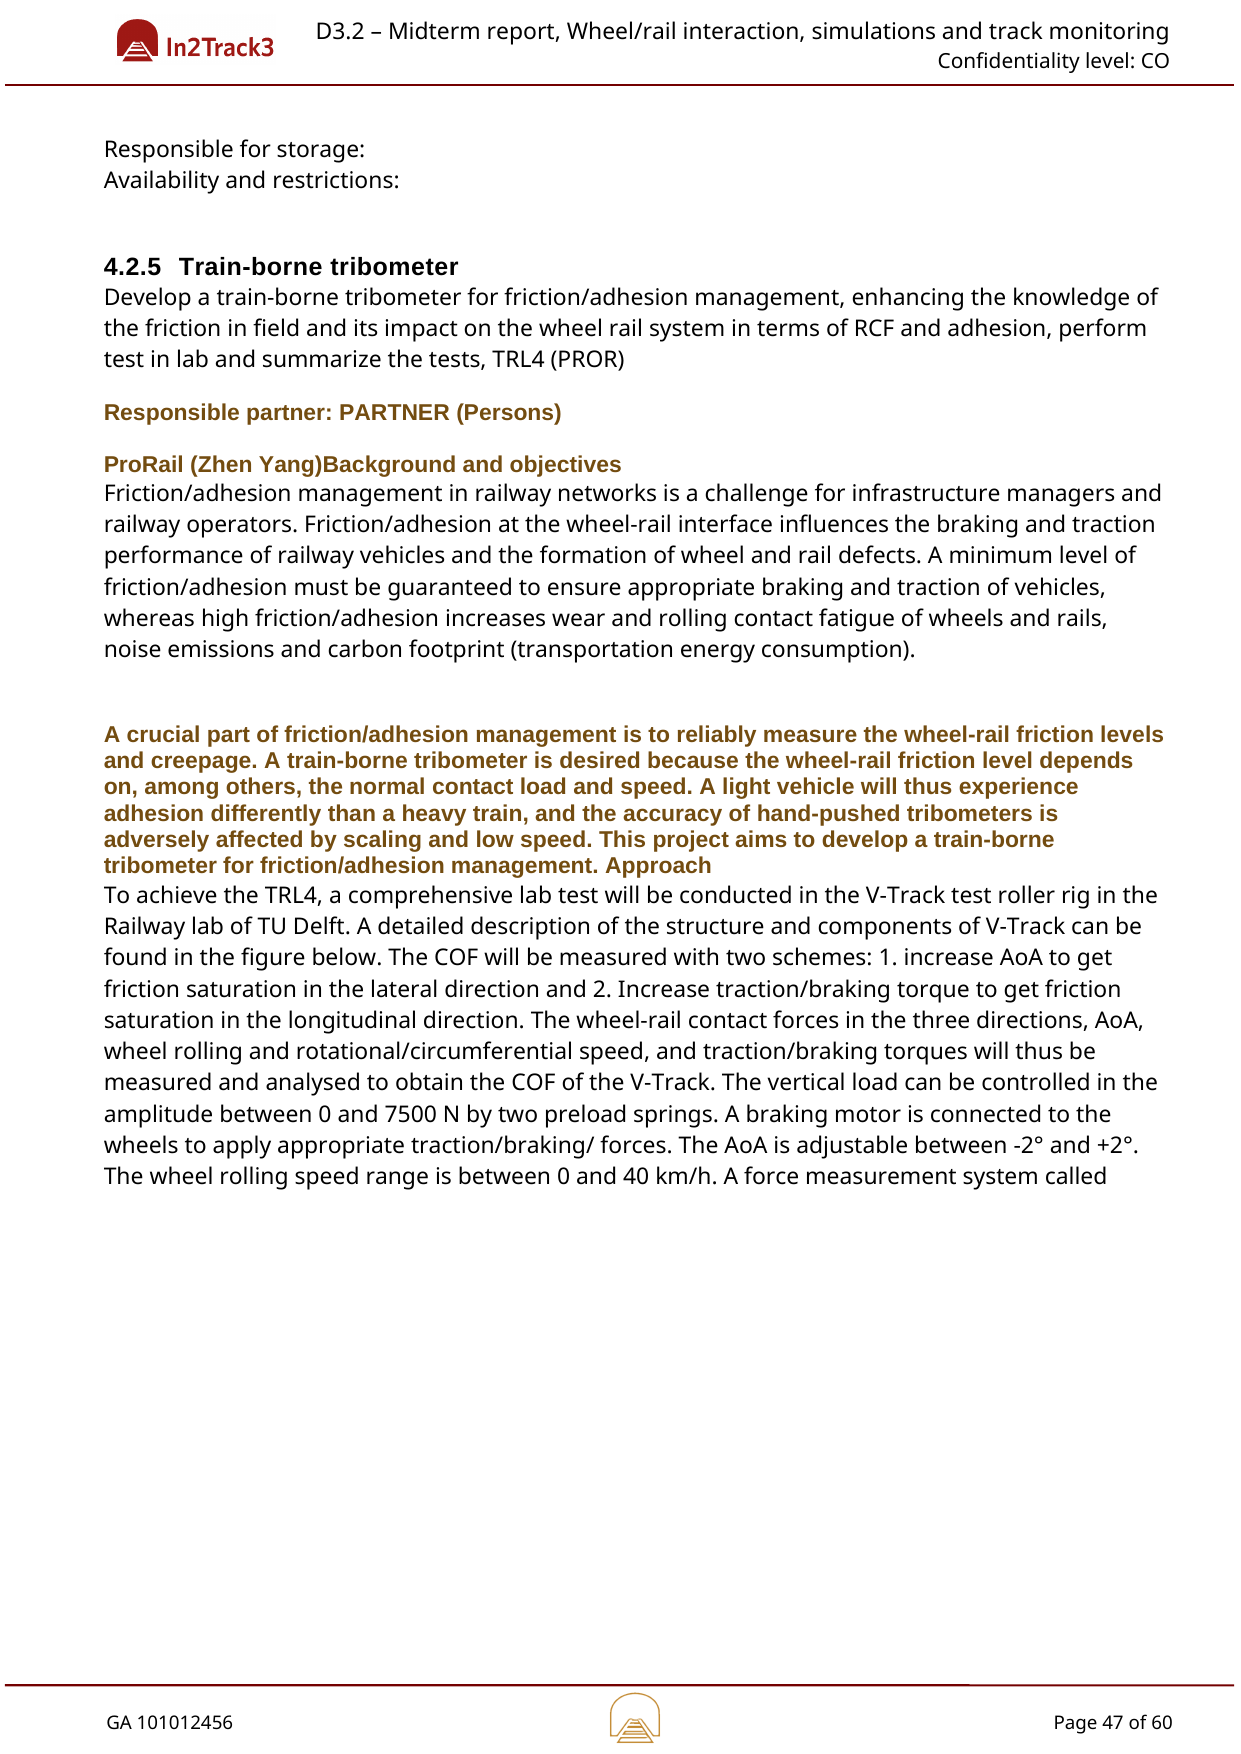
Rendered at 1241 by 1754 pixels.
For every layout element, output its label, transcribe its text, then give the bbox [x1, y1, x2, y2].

text Friction/adhesion management in railway networks is a challenge for infrastructure managers and railway operators. Friction/adhesion at the wheel-rail interface influences the braking and traction performance of railway vehicles and the formation of wheel and rail defects. A minimum level of friction/adhesion must be guaranteed to ensure appropriate braking and traction of vehicles, whereas high friction/adhesion increases wear and rolling contact fatigue of wheels and rails, noise emissions and carbon footprint (transportation energy consumption). [103, 477, 1167, 664]
text Availability and restrictions: [103, 164, 1167, 195]
subtitle ProRail (Zhen Yang)Background and objectives [103, 451, 1167, 477]
text To achieve the TRL4, a comprehensive lab test will be conducted in the V-Track test roller rig in the Railway lab of TU Delft. A detailed description of the structure and components of V-Track can be found in the figure below. The COF will be measured with two schemes: 1. increase AoA to get friction saturation in the lateral direction and 2. Increase traction/braking torque to get friction saturation in the longitudinal direction. The wheel-rail contact forces in the three directions, AoA, wheel rolling and rotational/circumferential speed, and traction/braking torques will thus be measured and analysed to obtain the COF of the V-Track. The vertical load can be controlled in the amplitude between 0 and 7500 N by two preload springs. A braking motor is connected to the wheels to apply appropriate traction/braking/ forces. The AoA is adjustable between -2° and +2°. The wheel rolling speed range is between 0 and 40 km/h. A force measurement system called dynamometer has been developed in the V-Track to measure the wheel-rail contact forces. [103, 879, 1167, 1191]
text Develop a train-borne tribometer for friction/adhesion management, enhancing the knowledge of the friction in field and its impact on the wheel rail system in terms of RCF and adhesion, perform test in lab and summarize the tests, TRL4 (PROR) [103, 280, 1167, 374]
subtitle A crucial part of friction/adhesion management is to reliably measure the wheel-rail friction levels and creepage. A train-borne tribometer is desired because the wheel-rail friction level depends on, among others, the normal contact load and speed. A light vehicle will thus experience adhesion differently than a heavy train, and the accuracy of hand-pushed tribometers is adversely affected by scaling and low speed. This project aims to develop a train-borne tribometer for friction/adhesion management. Approach [103, 721, 1167, 879]
picture [114, 14, 276, 65]
text Responsible for storage: [103, 133, 1167, 164]
subtitle Responsible partner: PARTNER (Persons) [103, 399, 1167, 426]
subtitle Train-borne tribometer [103, 252, 1167, 280]
